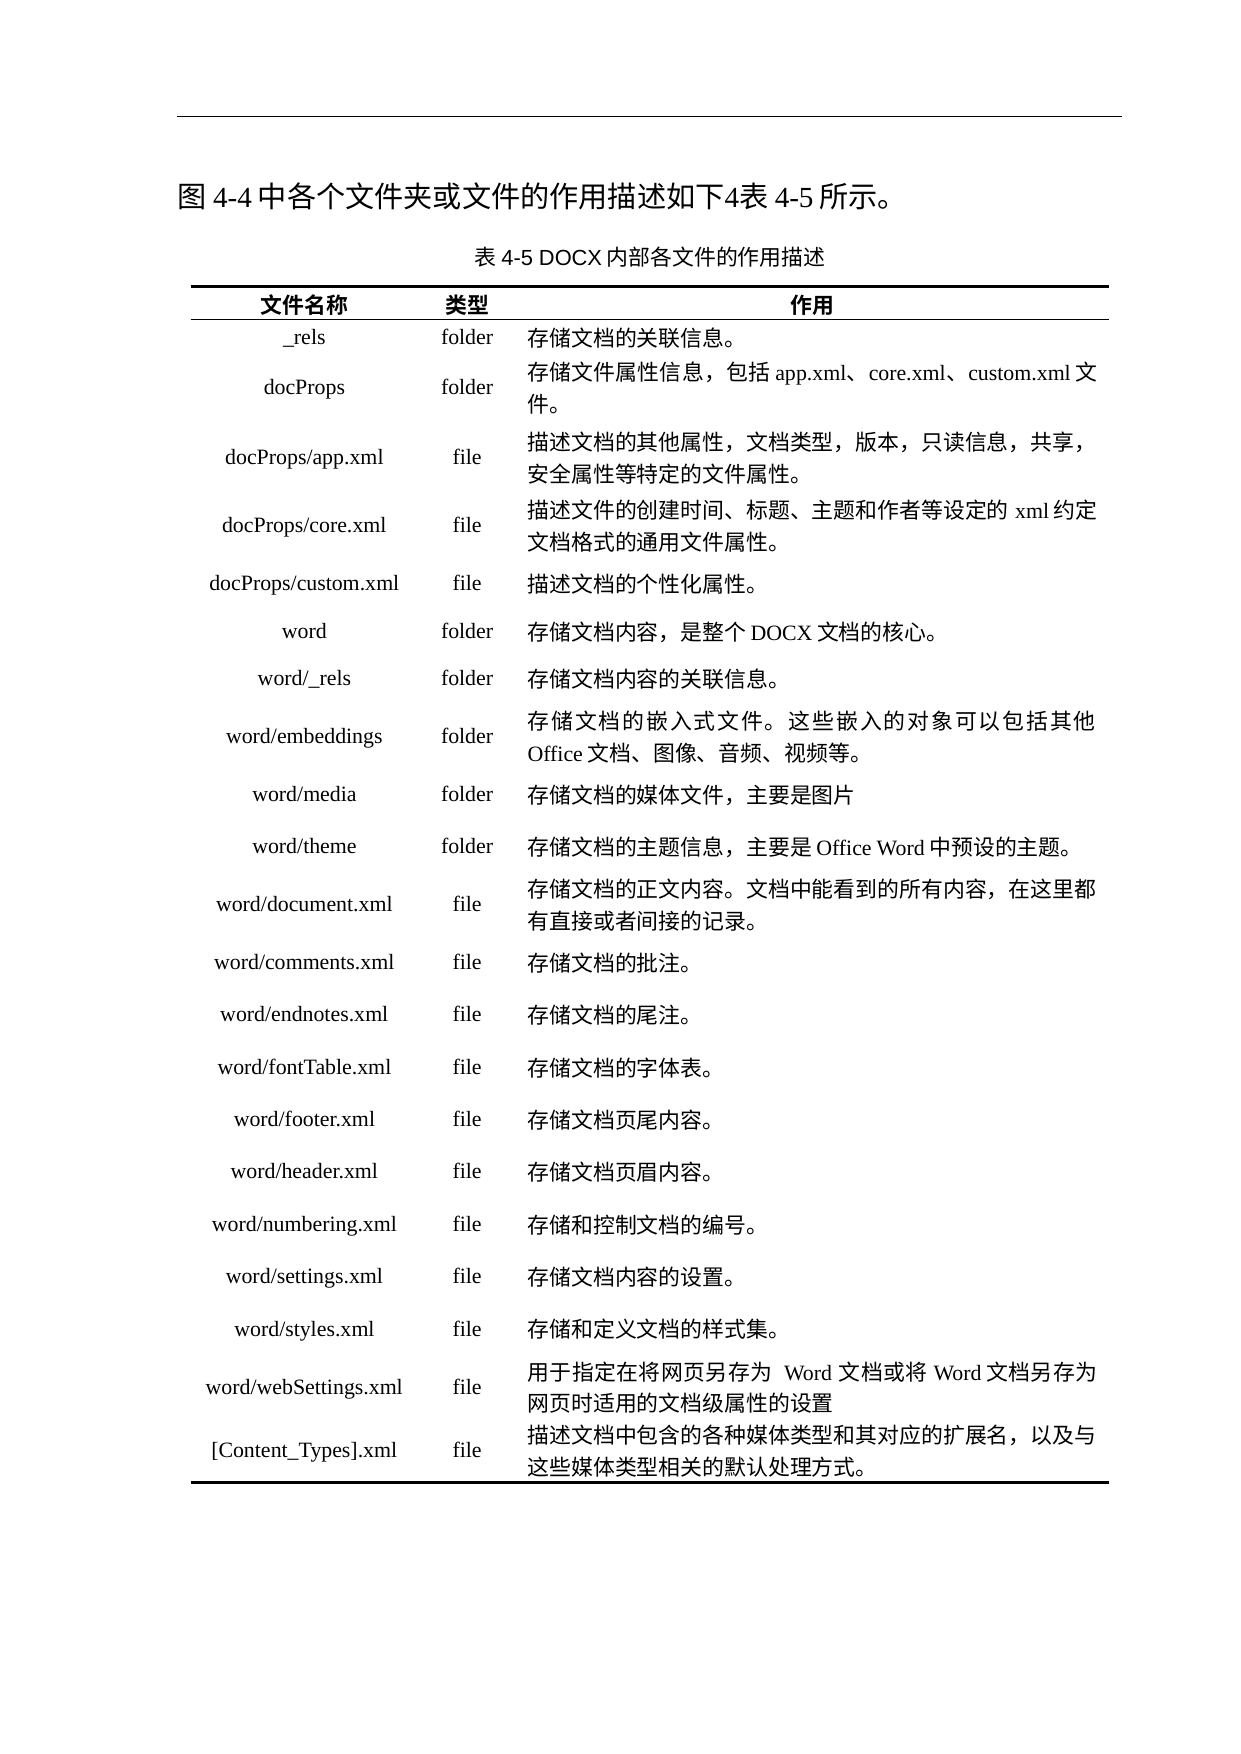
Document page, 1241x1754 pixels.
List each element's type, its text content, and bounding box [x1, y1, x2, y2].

table_cell folder [418, 704, 516, 767]
table_cell 存储文档的尾注。 [516, 988, 1109, 1040]
table_cell word/settings.xml [191, 1250, 418, 1302]
table_cell 存储文件属性信息，包括app.xml、core.xml、custom.xml文件。 [516, 353, 1109, 420]
table_cell file [418, 872, 516, 935]
table_cell word/header.xml [191, 1145, 418, 1197]
table_cell file [418, 1040, 516, 1093]
table_cell folder [418, 320, 516, 353]
table_cell 存储文档的字体表。 [516, 1040, 1109, 1093]
table_cell file [418, 1093, 516, 1145]
table_cell word/endnotes.xml [191, 988, 418, 1040]
table_cell file [418, 988, 516, 1040]
table_cell 描述文档的其他属性，文档类型，版本，只读信息，共享，安全属性等特定的文件属性。 [516, 420, 1109, 493]
table_header 文件名称 [191, 288, 418, 319]
table_cell 描述文件的创建时间、标题、主题和作者等设定的xml约定文档格式的通用文件属性。 [516, 493, 1109, 557]
table_cell 存储文档的批注。 [516, 935, 1109, 988]
table_cell 存储文档内容的关联信息。 [516, 652, 1109, 704]
table_cell file [418, 557, 516, 609]
table_header 类型 [418, 288, 516, 319]
table_cell word [191, 609, 418, 652]
table_cell word/numbering.xml [191, 1198, 418, 1250]
table_cell word/document.xml [191, 872, 418, 935]
table_cell word/fontTable.xml [191, 1040, 418, 1093]
table_cell 描述文档中包含的各种媒体类型和其对应的扩展名，以及与这些媒体类型相关的默认处理方式。 [516, 1418, 1109, 1481]
table_cell folder [418, 820, 516, 872]
table_cell folder [418, 353, 516, 420]
table_cell file [418, 1145, 516, 1197]
table_cell 存储文档的主题信息，主要是Office Word中预设的主题。 [516, 820, 1109, 872]
table_cell word/media [191, 767, 418, 820]
table_header 作用 [516, 288, 1109, 319]
table_cell word/footer.xml [191, 1093, 418, 1145]
table_cell 存储文档的关联信息。 [516, 320, 1109, 353]
table_cell 存储文档内容的设置。 [516, 1250, 1109, 1302]
table_cell 存储文档的正文内容。文档中能看到的所有内容，在这里都有直接或者间接的记录。 [516, 872, 1109, 935]
table_cell 存储文档内容，是整个DOCX文档的核心。 [516, 609, 1109, 652]
table_cell file [418, 1355, 516, 1418]
table_cell docProps/custom.xml [191, 557, 418, 609]
table_cell _rels [191, 320, 418, 353]
table_cell word/embeddings [191, 704, 418, 767]
table_cell file [418, 1198, 516, 1250]
table_cell word/styles.xml [191, 1302, 418, 1354]
table_cell file [418, 493, 516, 557]
table_cell [Content_Types].xml [191, 1418, 418, 1481]
table_cell file [418, 1302, 516, 1354]
table_cell docProps/app.xml [191, 420, 418, 493]
table_cell word/theme [191, 820, 418, 872]
table_cell 存储和控制文档的编号。 [516, 1198, 1109, 1250]
table_cell 描述文档的个性化属性。 [516, 557, 1109, 609]
table_cell docProps/core.xml [191, 493, 418, 557]
table_cell docProps [191, 353, 418, 420]
table_cell 存储文档页尾内容。 [516, 1093, 1109, 1145]
table_cell file [418, 935, 516, 988]
table_cell 存储文档的媒体文件，主要是图片 [516, 767, 1109, 820]
table_cell 存储文档页眉内容。 [516, 1145, 1109, 1197]
table_cell folder [418, 609, 516, 652]
table_cell file [418, 420, 516, 493]
table_cell word/webSettings.xml [191, 1355, 418, 1418]
table_cell 用于指定在将网页另存为 Word 文档或将 Word文档另存为网页时适用的文档级属性的设置 [516, 1355, 1109, 1418]
table_cell file [418, 1250, 516, 1302]
table_cell 存储和定义文档的样式集。 [516, 1302, 1109, 1354]
table_cell word/comments.xml [191, 935, 418, 988]
table_cell file [418, 1418, 516, 1481]
table_cell folder [418, 652, 516, 704]
table_cell folder [418, 767, 516, 820]
table_cell 存储文档的嵌入式文件。这些嵌入的对象可以包括其他Office文档、图像、音频、视频等。 [516, 704, 1109, 767]
table_cell word/_rels [191, 652, 418, 704]
